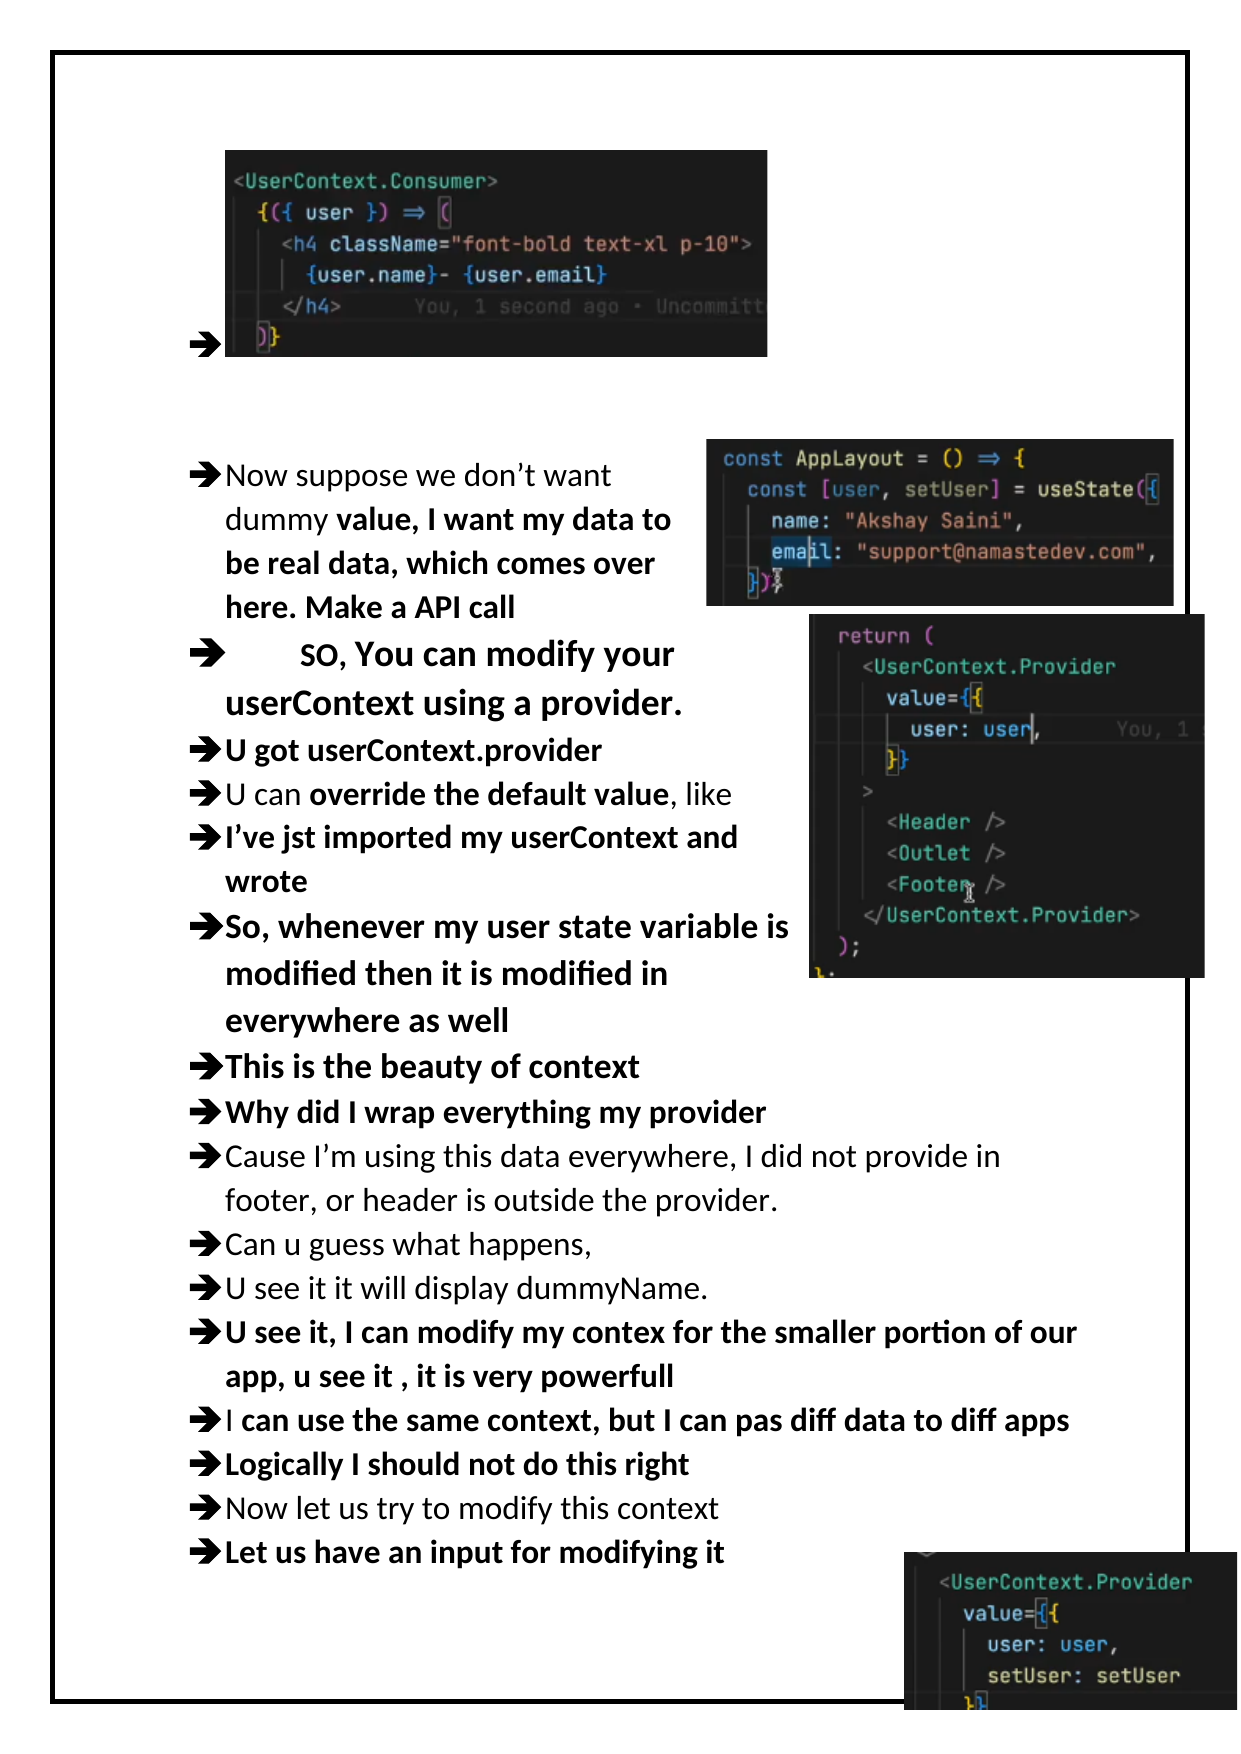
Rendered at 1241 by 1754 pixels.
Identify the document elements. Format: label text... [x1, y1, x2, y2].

list Now suppose we don’t want dummy value, I want my data to be real data, which comes over here. Make a API call [187, 454, 1090, 626]
list So, whenever my user state variable is modified then it is modified in everywhere as well [187, 904, 1090, 1041]
list Logically I should not do this right [187, 1443, 1090, 1483]
list Now let us try to modify this context [187, 1487, 1090, 1527]
picture [225, 150, 768, 357]
list SO, You can modify your userContext using a provider. [187, 629, 807, 725]
picture [902, 1552, 1238, 1708]
list Can u guess what happens, [187, 1223, 1090, 1264]
list I’ve jst imported my userContext and wrote [187, 816, 807, 901]
list U see it it will display dummyName. [187, 1267, 1090, 1308]
list This is the beauty of context [187, 1044, 1090, 1088]
list I can use the same context, but I can pas diff data to diff apps [187, 1399, 1090, 1439]
list Why did I wrap everything my provider [187, 1091, 1090, 1132]
picture [807, 614, 1203, 976]
picture [704, 439, 1174, 606]
list Cause I’m using this data everywhere, I did not provide in footer, or header is outside the provider. [187, 1135, 1090, 1220]
list U got userContext.provider [187, 728, 807, 769]
list U see it, I can modify my contex for the smaller portion of our app, u see it , it is very powerfull [187, 1311, 1090, 1396]
list Let us have an input for modifying it [187, 1531, 1090, 1571]
list U can override the default value, like [187, 772, 807, 813]
